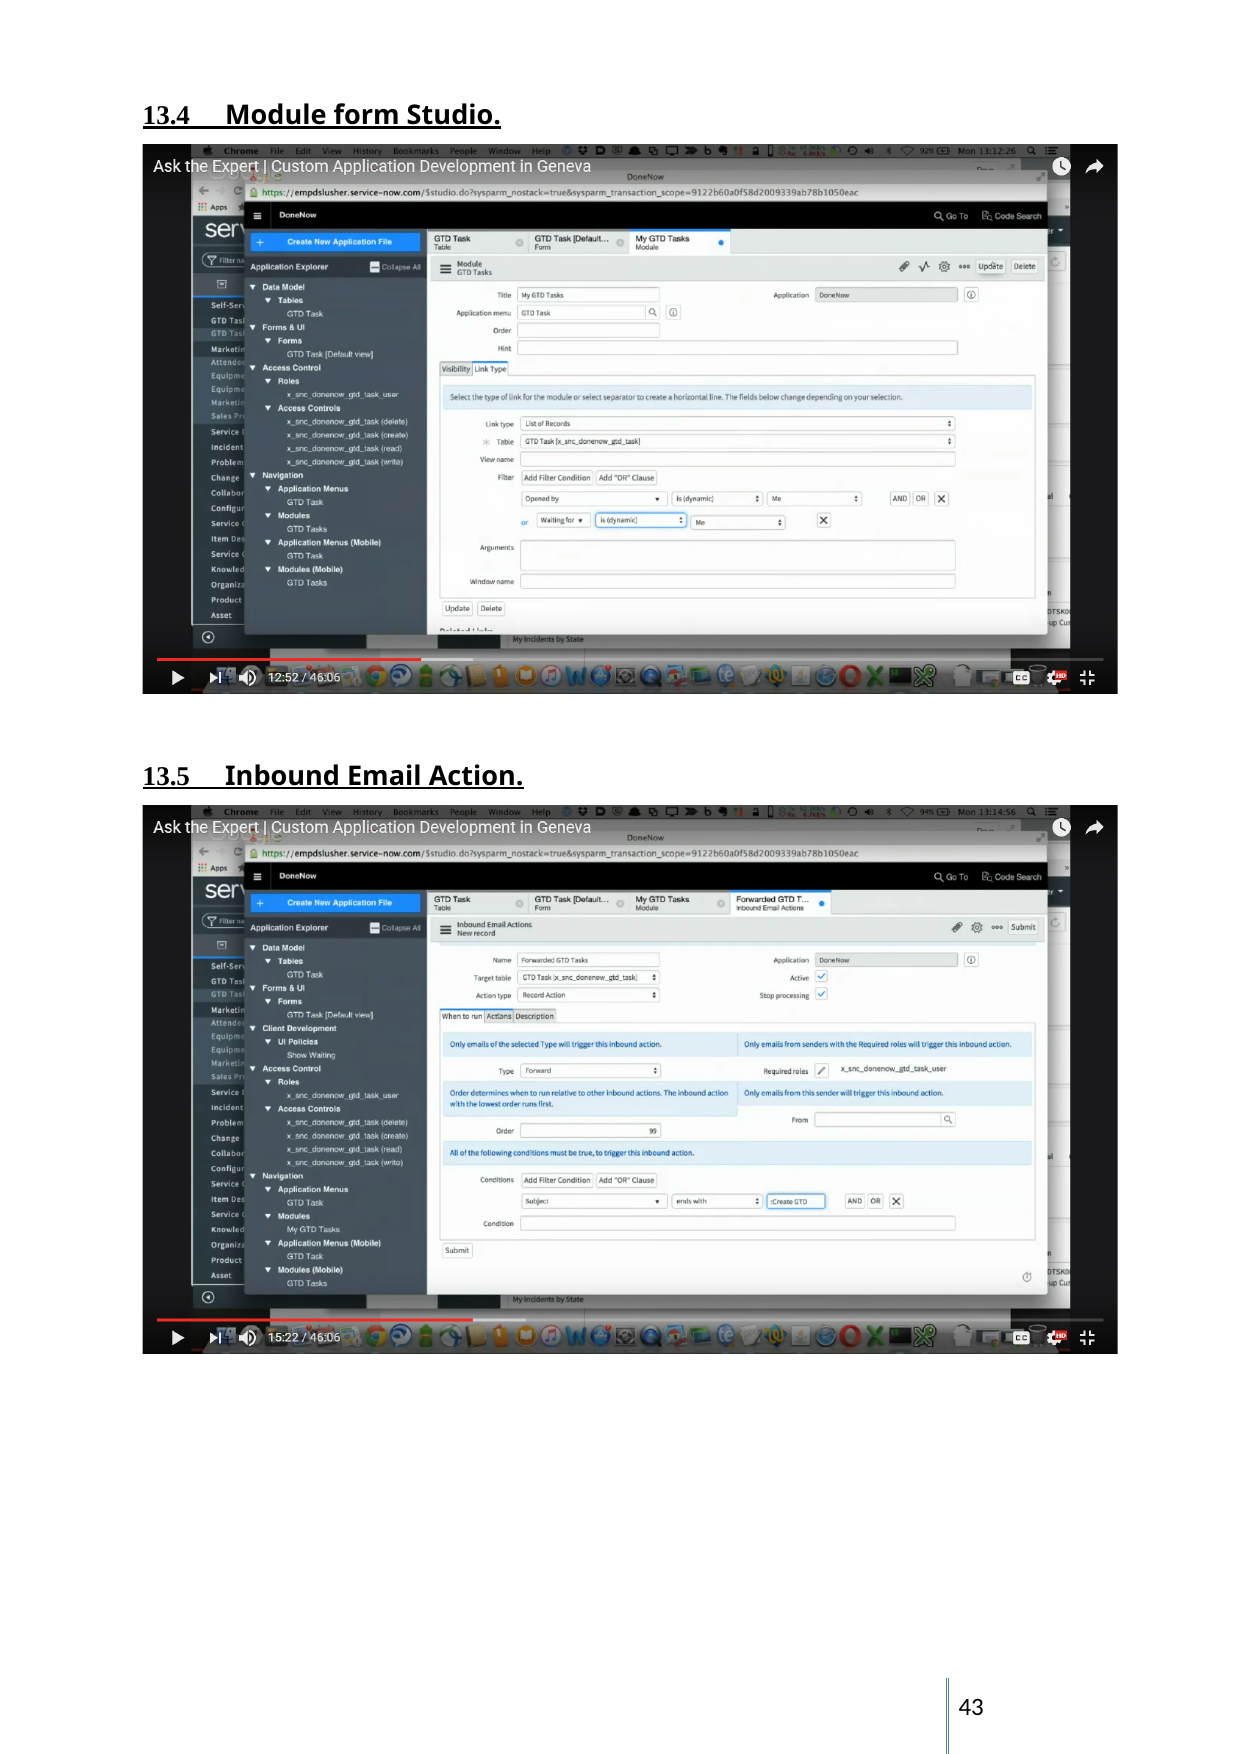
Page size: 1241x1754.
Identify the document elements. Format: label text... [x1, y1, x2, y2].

picture [142, 805, 1118, 1354]
subtitle Module form Studio. [142, 95, 1165, 132]
picture [142, 144, 1118, 694]
subtitle Inbound Email Action. [142, 756, 1165, 793]
